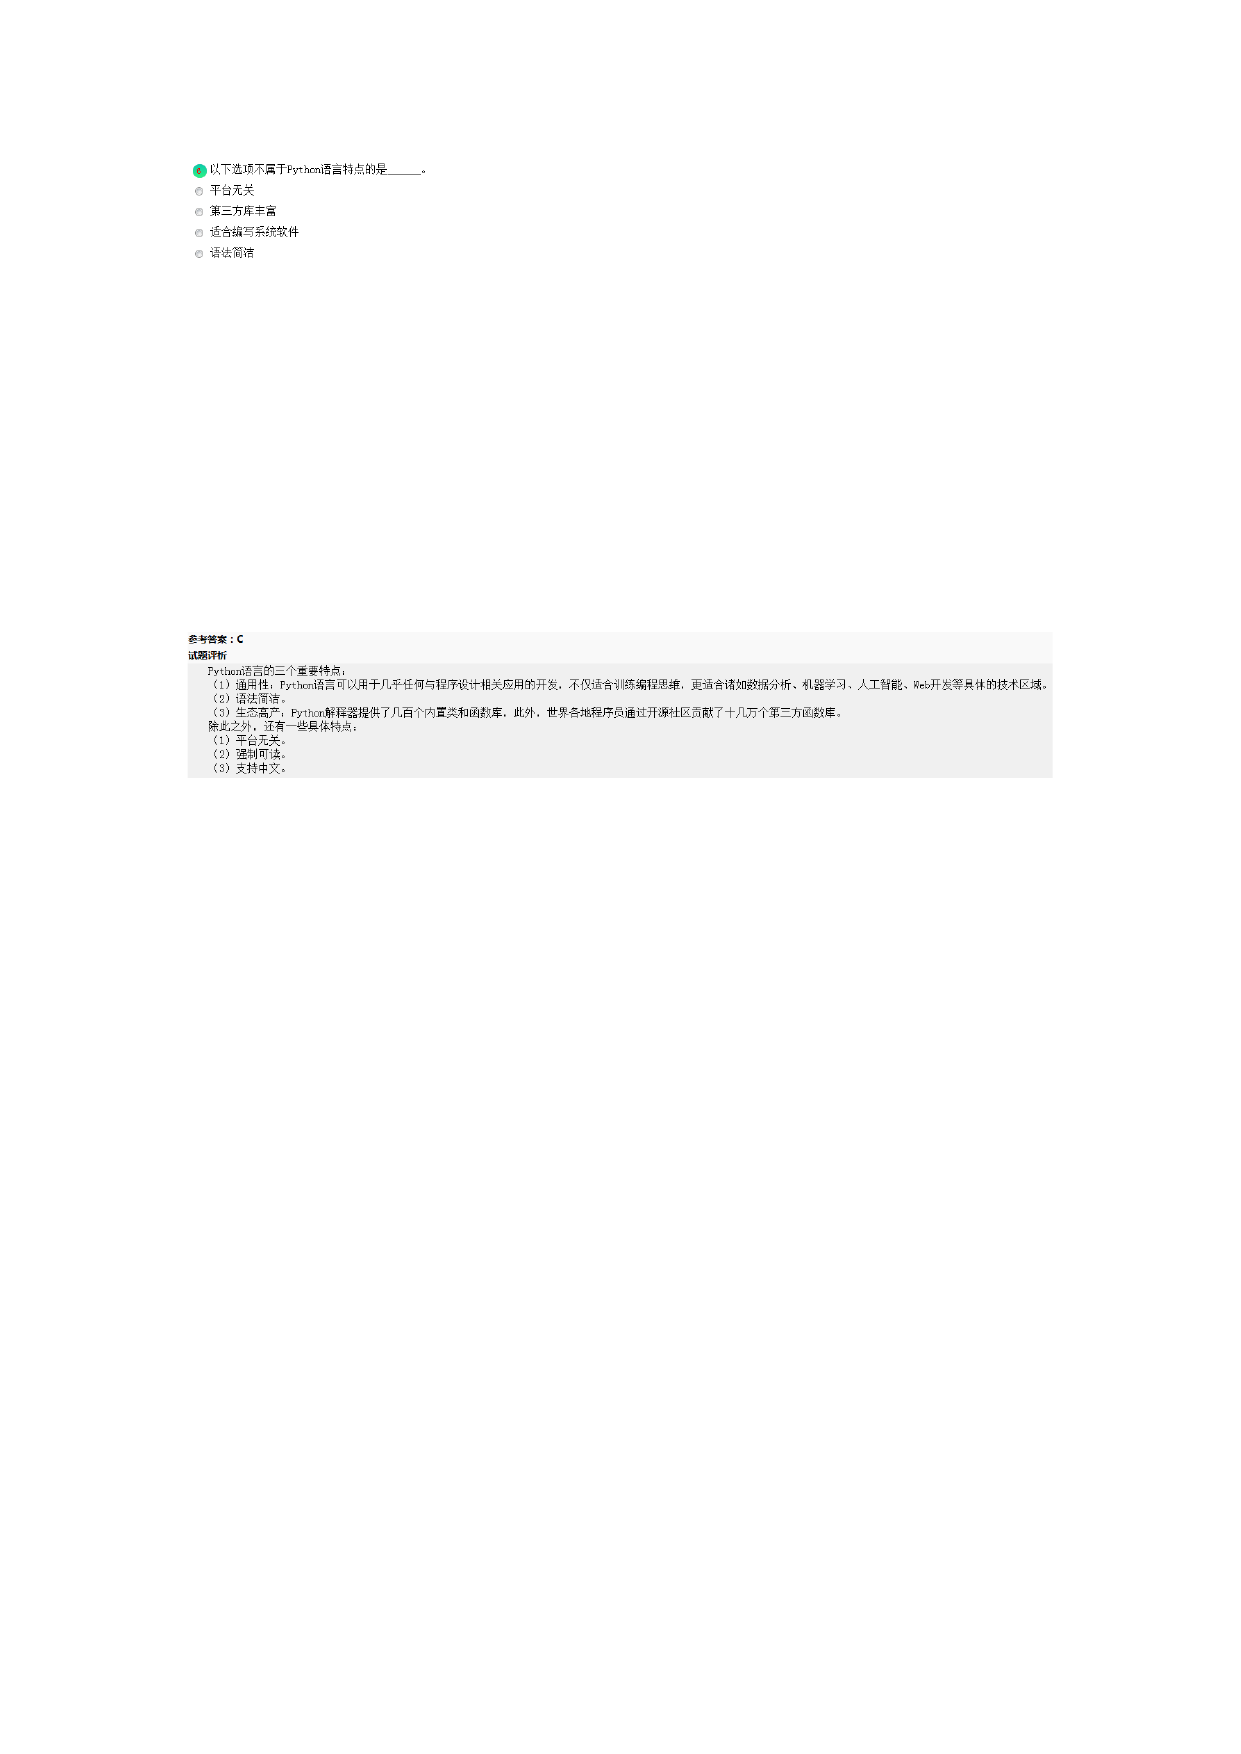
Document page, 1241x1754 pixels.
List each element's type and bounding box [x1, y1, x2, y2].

picture [187, 162, 1053, 778]
